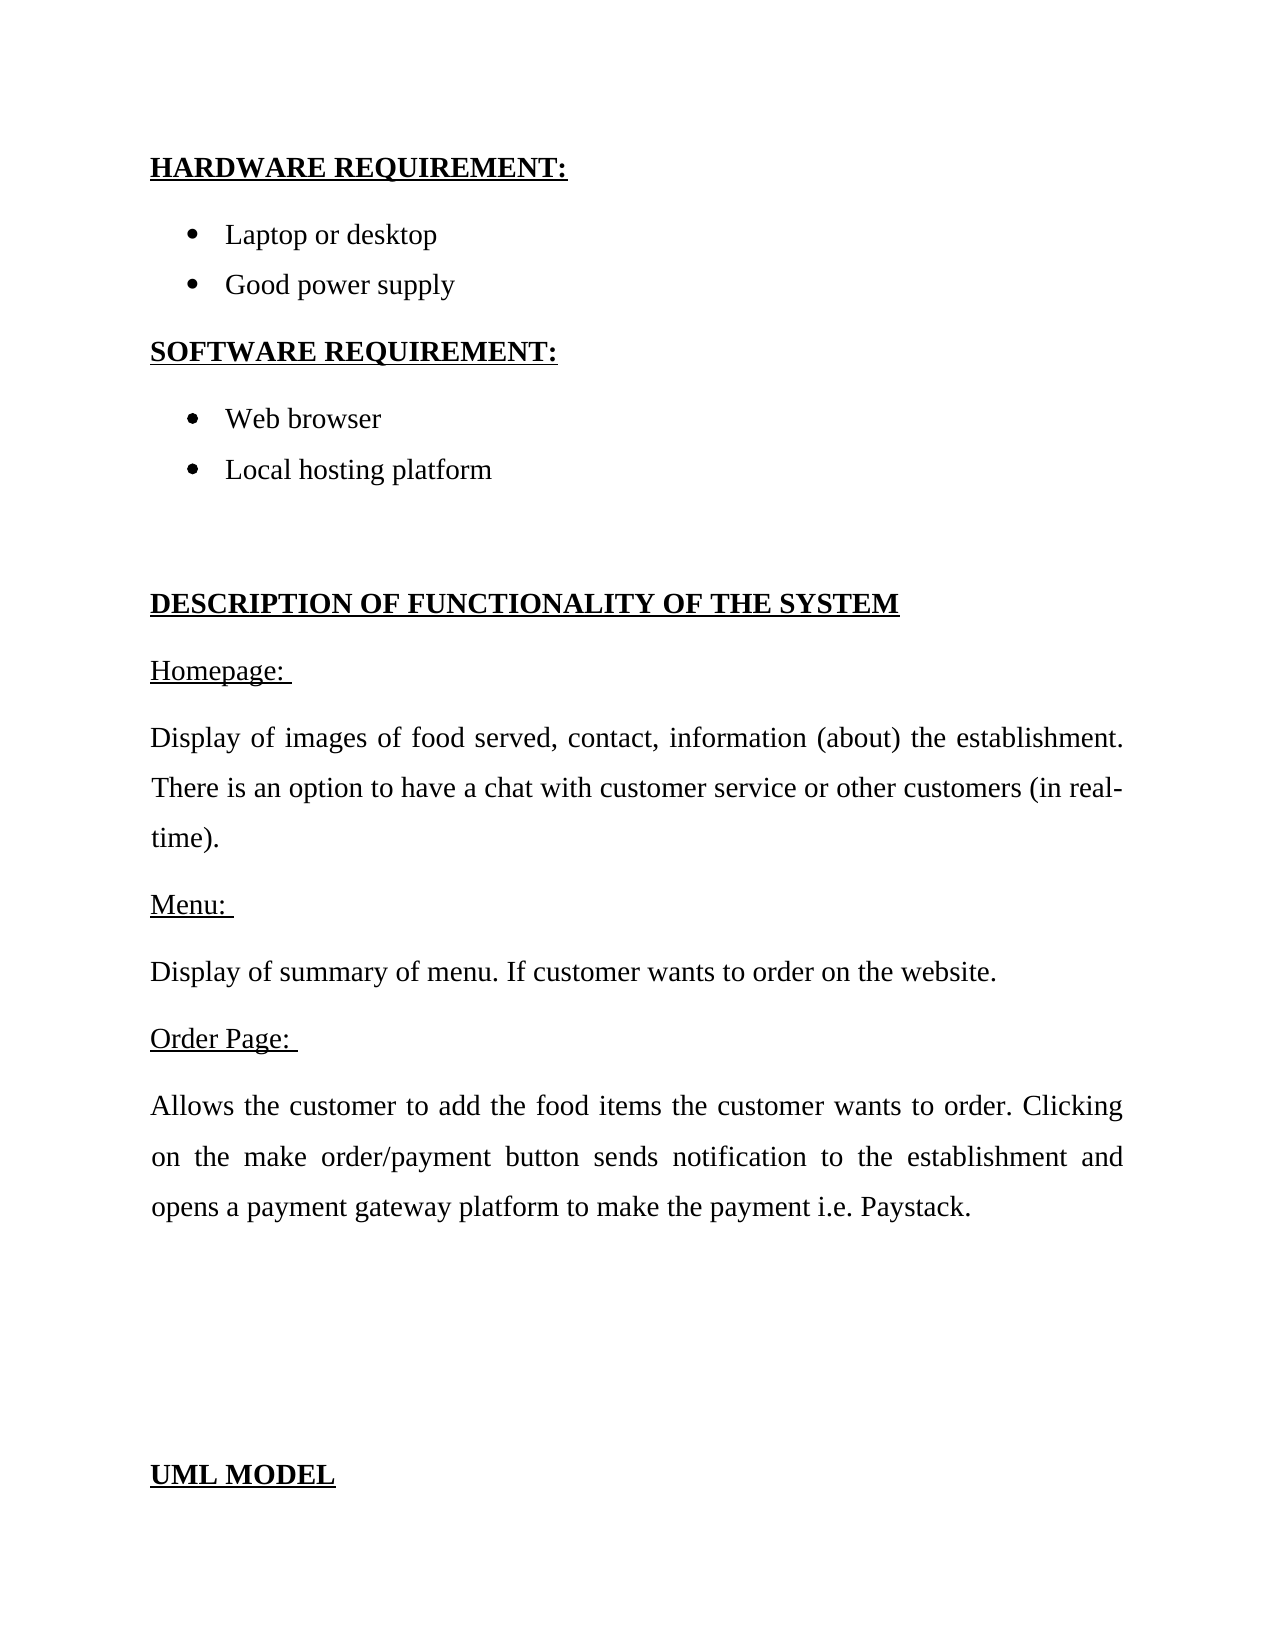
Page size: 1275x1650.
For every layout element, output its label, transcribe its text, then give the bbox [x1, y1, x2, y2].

list Local hosting platform [187, 452, 1125, 486]
list Laptop or desktop [187, 217, 1125, 251]
text Homepage: [150, 653, 1125, 686]
text Display of summary of menu. If customer wants to order on the website. [150, 954, 1125, 988]
list Web browser [187, 401, 1125, 435]
list Good power supply [187, 267, 1125, 301]
text DESCRIPTION OF FUNCTIONALITY OF THE SYSTEM [150, 586, 1125, 619]
text Display of images of food served, contact, information (about) the establishment. There is an option to have a chat with customer service or other customers (in real-time). [150, 720, 1125, 854]
text UML MODEL [150, 1457, 1125, 1491]
text HARDWARE REQUIREMENT: [150, 150, 1125, 183]
text Menu: [150, 887, 1125, 921]
text Order Page: [150, 1021, 1125, 1055]
text SOFTWARE REQUIREMENT: [150, 334, 1125, 368]
text Allows the customer to add the food items the customer wants to order. Clicking on the make order/payment button sends notification to the establishment and opens a payment gateway platform to make the payment i.e. Paystack. [150, 1088, 1125, 1223]
